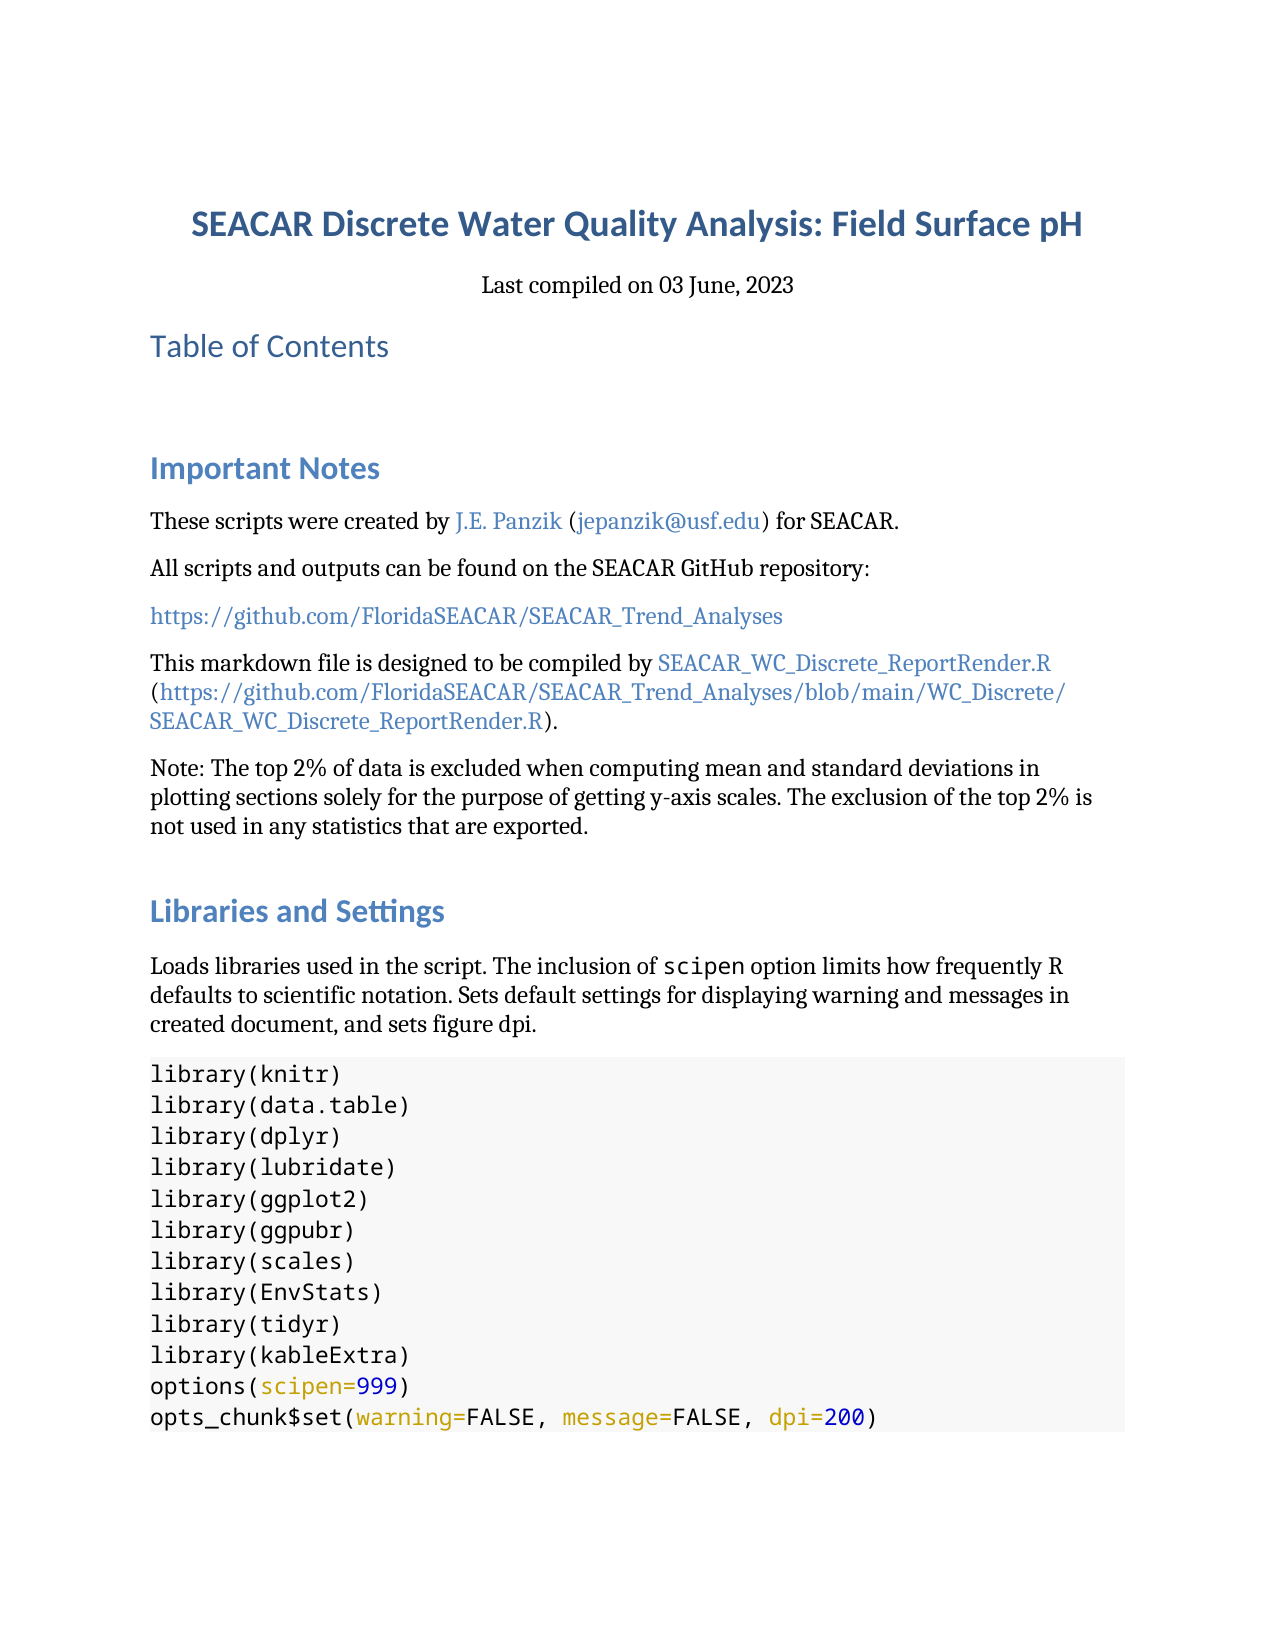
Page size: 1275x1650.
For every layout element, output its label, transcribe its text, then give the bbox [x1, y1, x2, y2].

text All scripts and outputs can be found on the SEACAR GitHub repository: [150, 554, 1125, 583]
text https://github.com/FloridaSEACAR/SEACAR_Trend_Analyses [150, 602, 1125, 631]
text Note: The top 2% of data is excluded when computing mean and standard deviations in plotting sections solely for the purpose of getting y-axis scales. The exclusion of the top 2% is not used in any statistics that are exported. [150, 754, 1125, 841]
subtitle Important Notes [150, 447, 1125, 488]
text This markdown file is designed to be compiled by SEACAR_WC_Discrete_ReportRender.R (https://github.com/FloridaSEACAR/SEACAR_Trend_Analyses/blob/main/WC_Discrete/SEACAR_WC_Discrete_ReportRender.R). [150, 649, 1125, 736]
text library(knitr) library(data.table) library(dplyr) library(lubridate) library(ggplot2) library(ggpubr) library(scales) library(EnvStats) library(tidyr) library(kableExtra) options(scipen=999) opts_chunk$set(warning=FALSE, message=FALSE, dpi=200) [150, 1057, 1125, 1432]
title SEACAR Discrete Water Quality Analysis: Field Surface pH [150, 200, 1125, 246]
text Loads libraries used in the script. The inclusion of scipen option limits how frequently R defaults to scientific notation. Sets default settings for displaying warning and messages in created document, and sets figure dpi. [150, 950, 1125, 1039]
text Last compiled on 03 June, 2023 [150, 271, 1125, 299]
subtitle Libraries and Settings [150, 891, 1125, 931]
text These scripts were created by J.E. Panzik (jepanzik@usf.edu) for SEACAR. [150, 507, 1125, 536]
